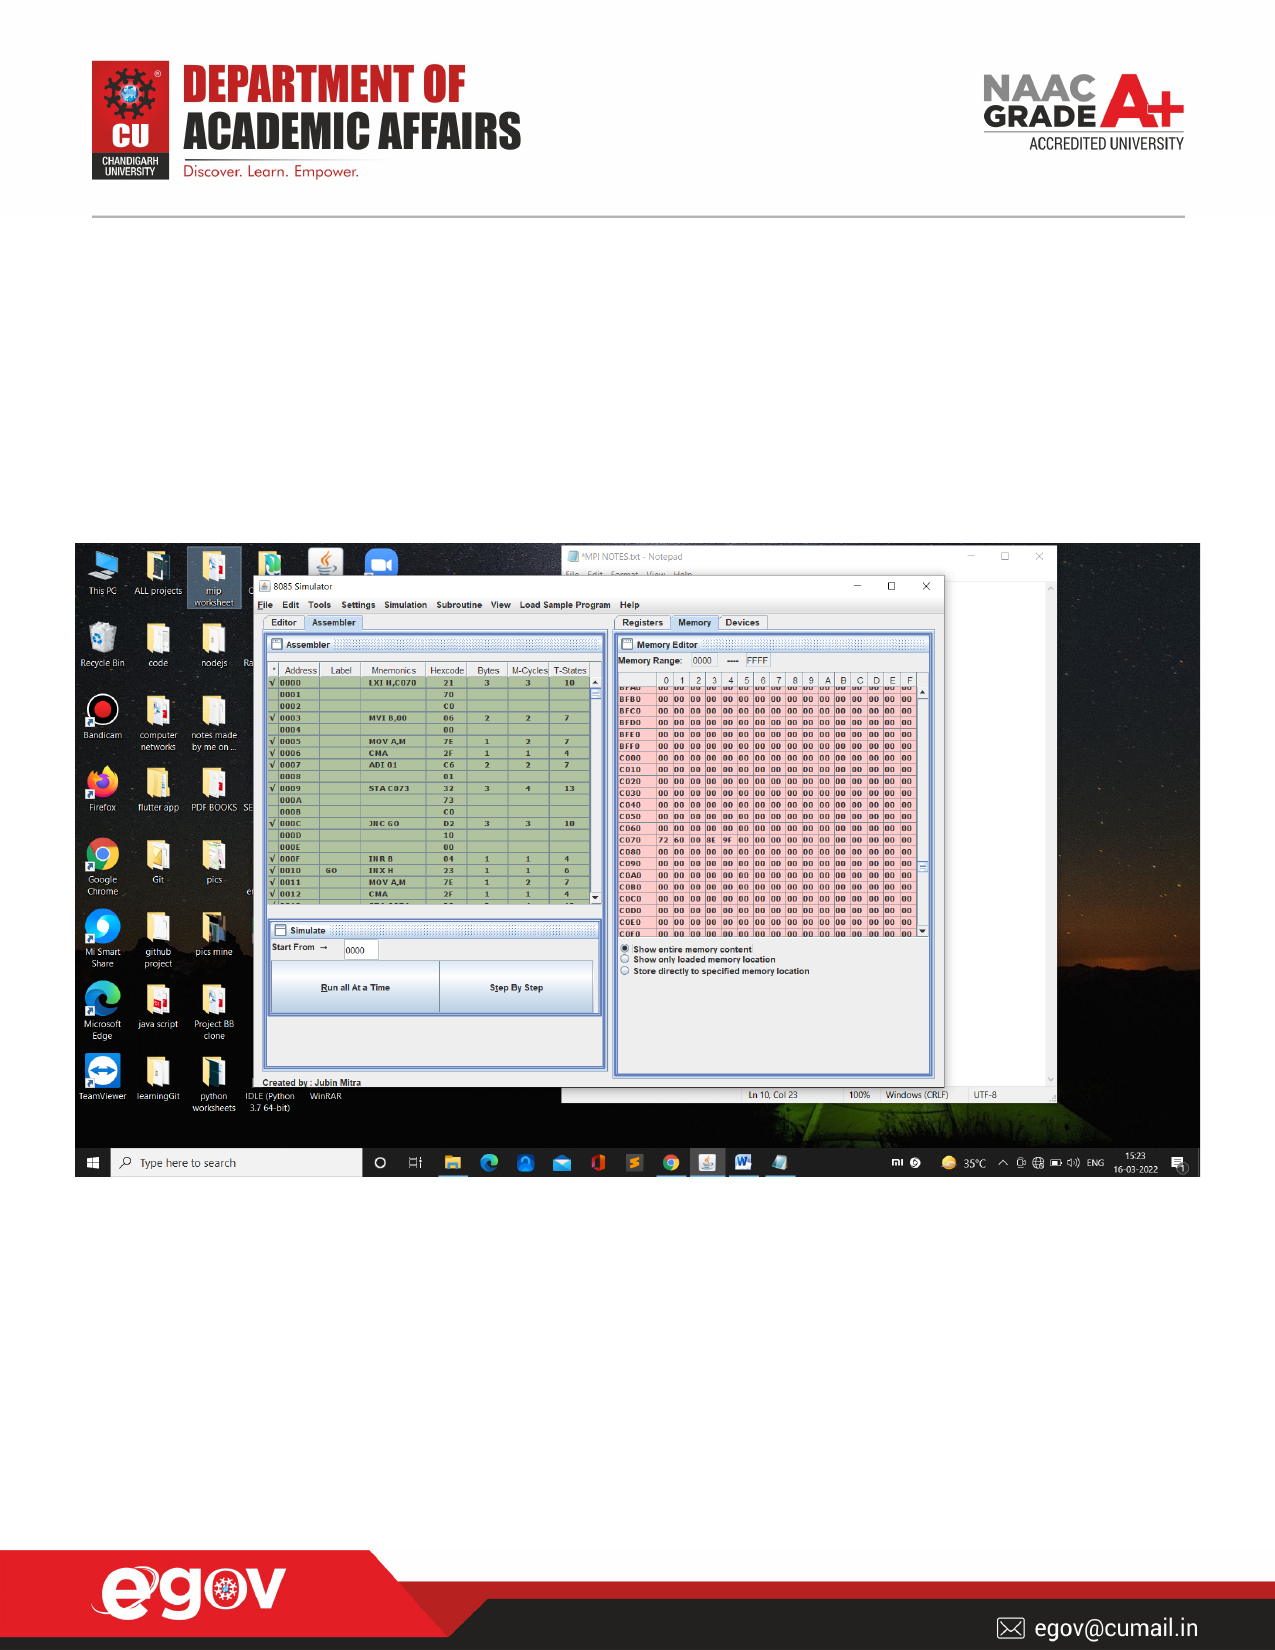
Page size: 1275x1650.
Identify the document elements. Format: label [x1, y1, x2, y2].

picture [75, 543, 1200, 1177]
picture [0, 1549, 1275, 1650]
picture [0, 0, 1275, 218]
